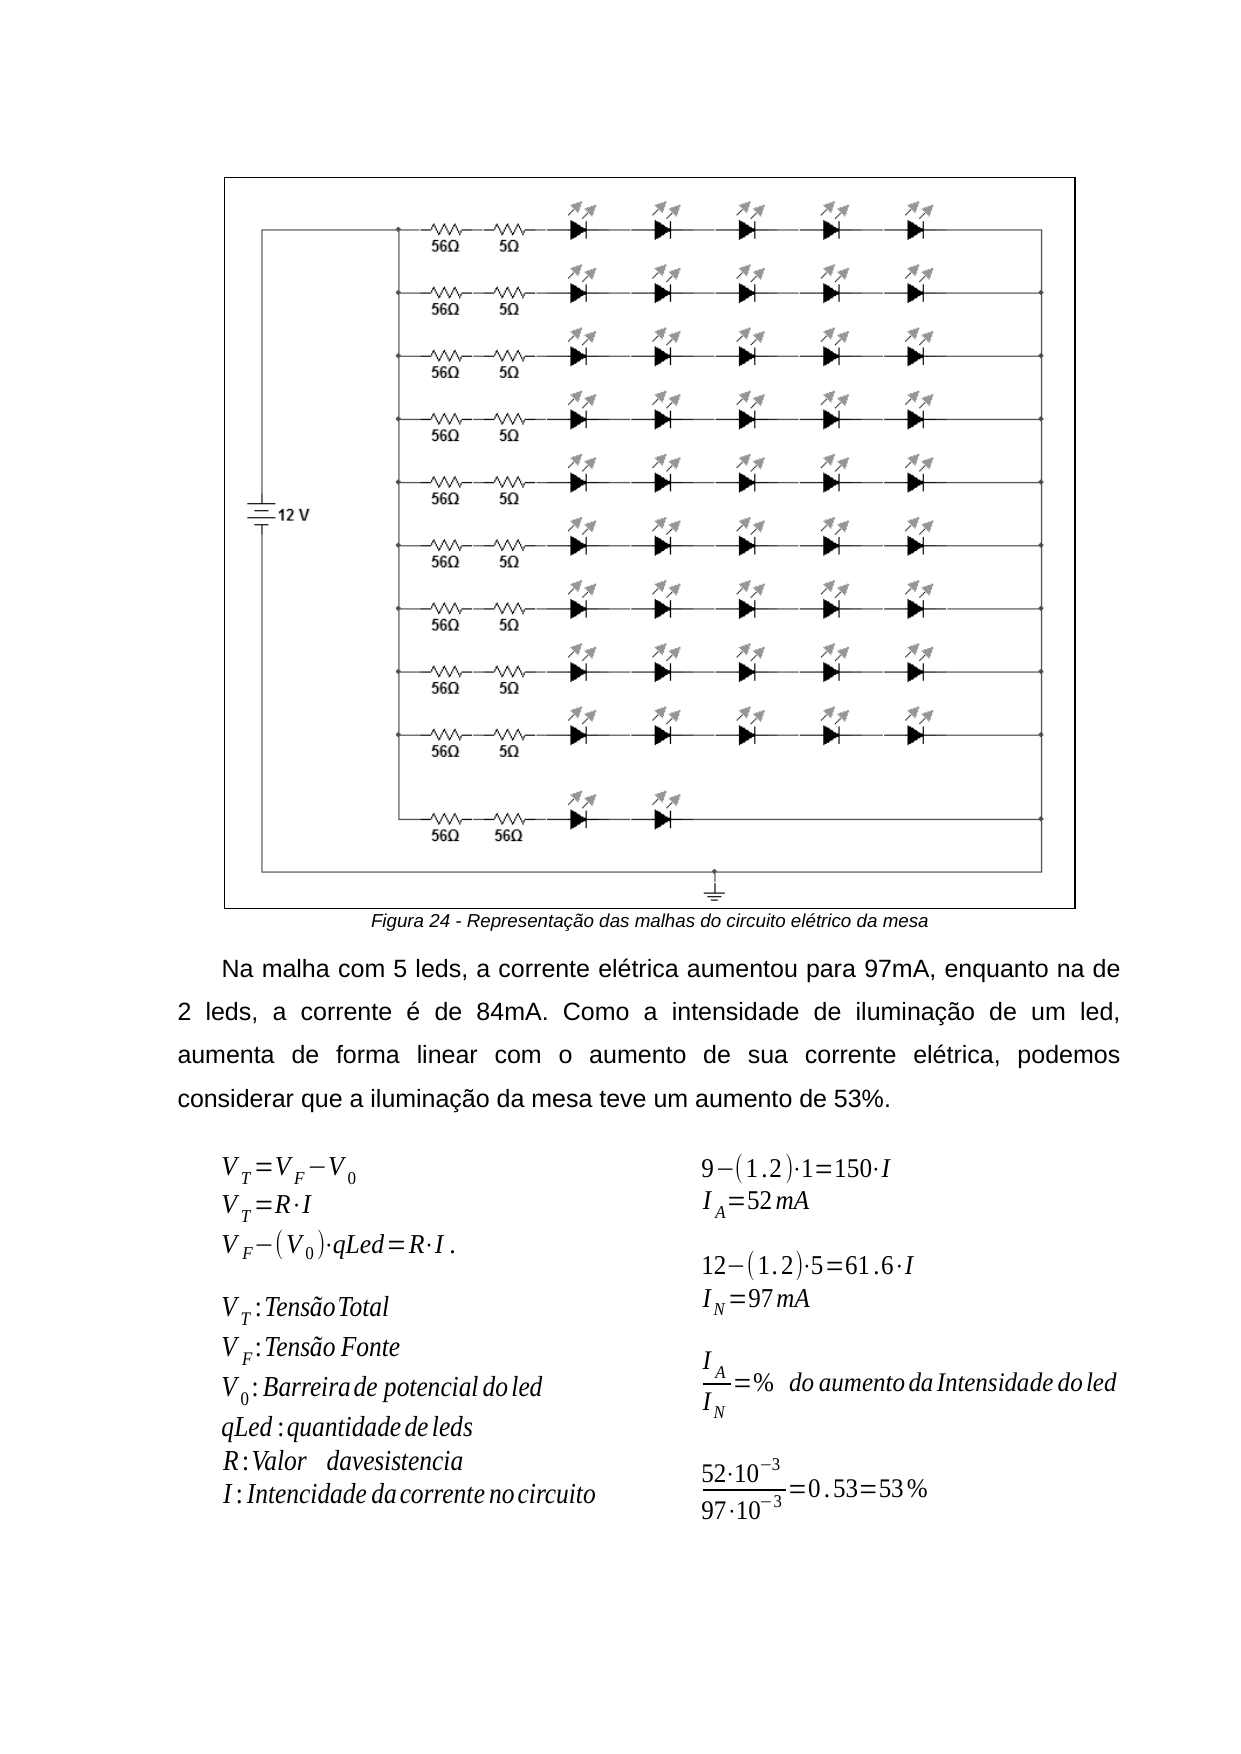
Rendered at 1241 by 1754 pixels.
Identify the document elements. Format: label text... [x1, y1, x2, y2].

table_header [166, 1139, 646, 1553]
table_header [646, 1139, 1125, 1553]
text Na malha com 5 leds, a corrente elétrica aumentou para 97mA, enquanto na de 2 leds, a corrente é de 84mA. Como a intensidade de iluminação de um led, aumenta de forma linear com o aumento de sua corrente elétrica, podemos considerar que a iluminação da mesa teve um aumento de 53%. [177, 954, 1122, 1112]
